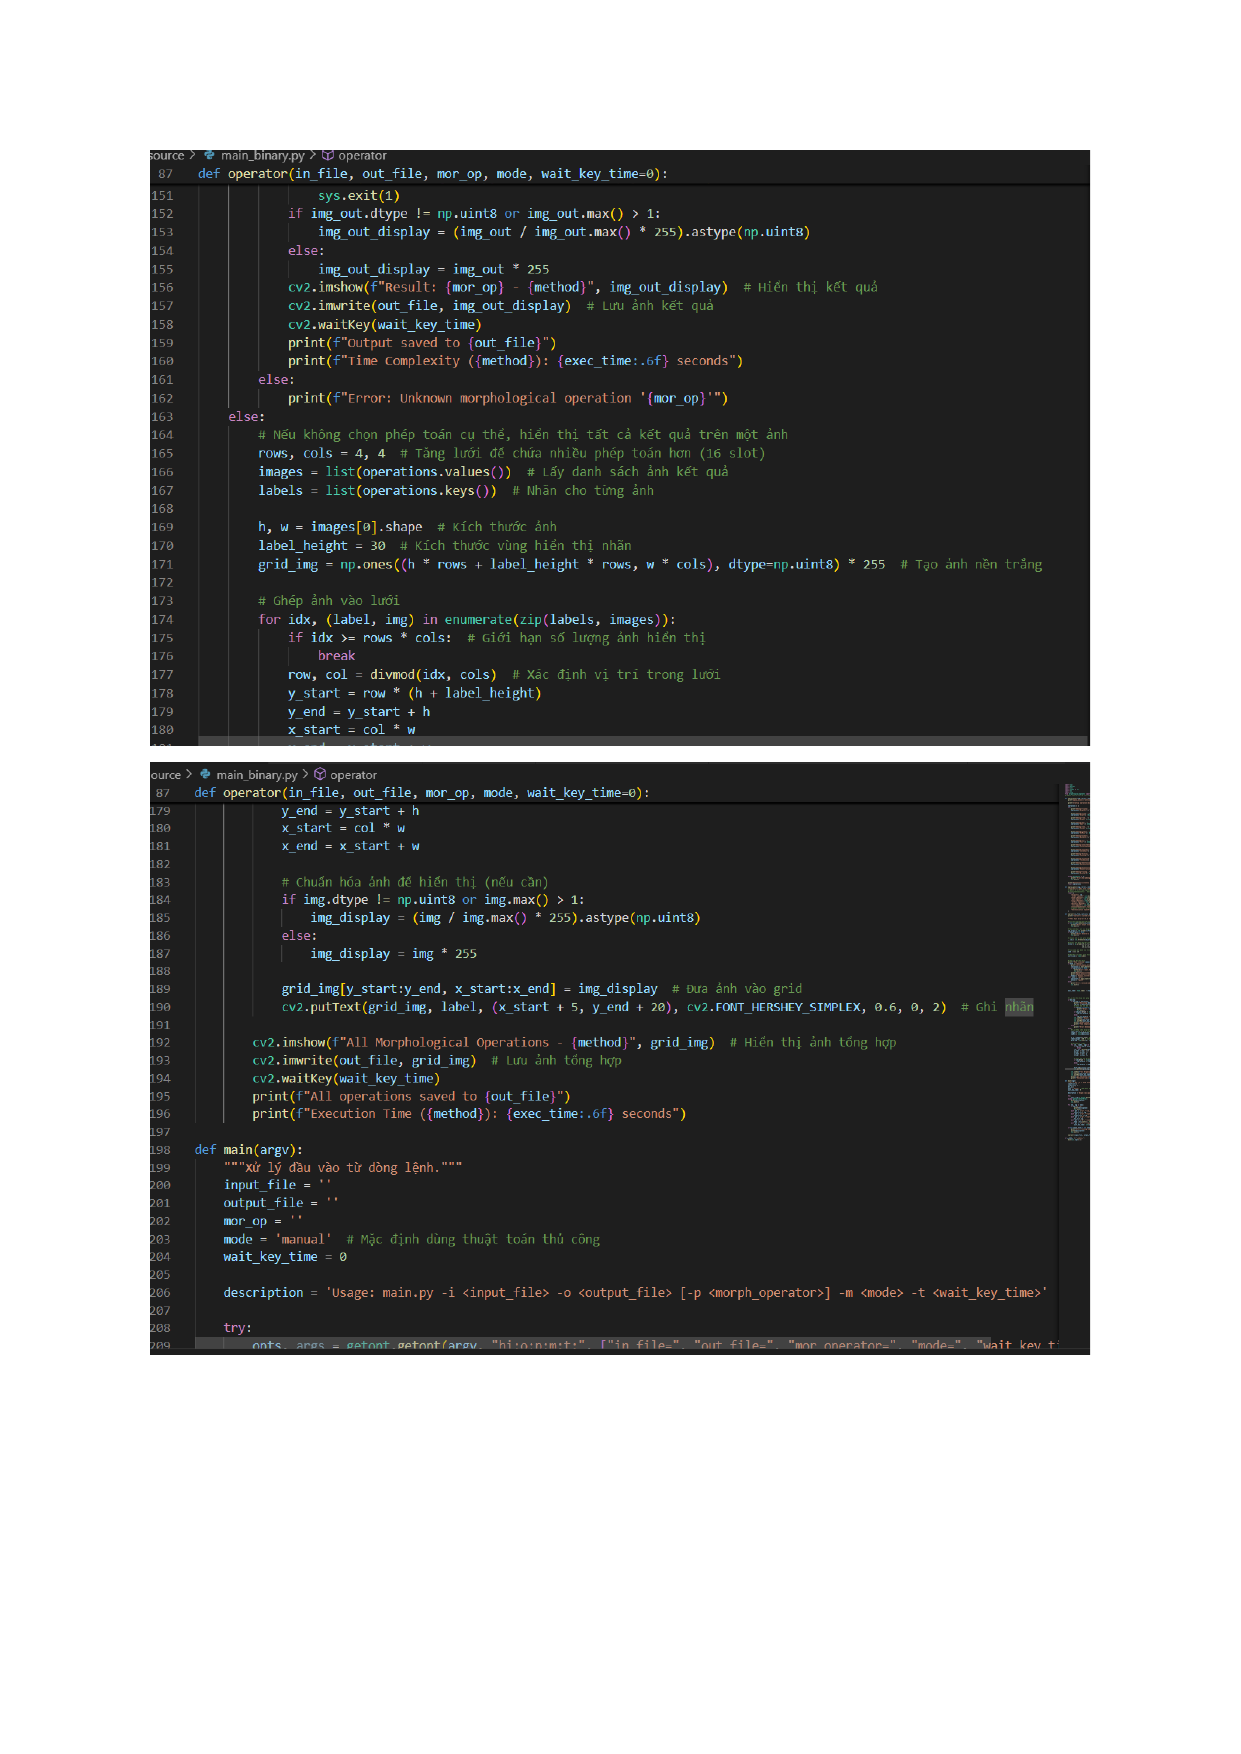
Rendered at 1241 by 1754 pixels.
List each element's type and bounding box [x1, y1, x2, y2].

picture [150, 150, 1091, 746]
picture [150, 762, 1091, 1355]
